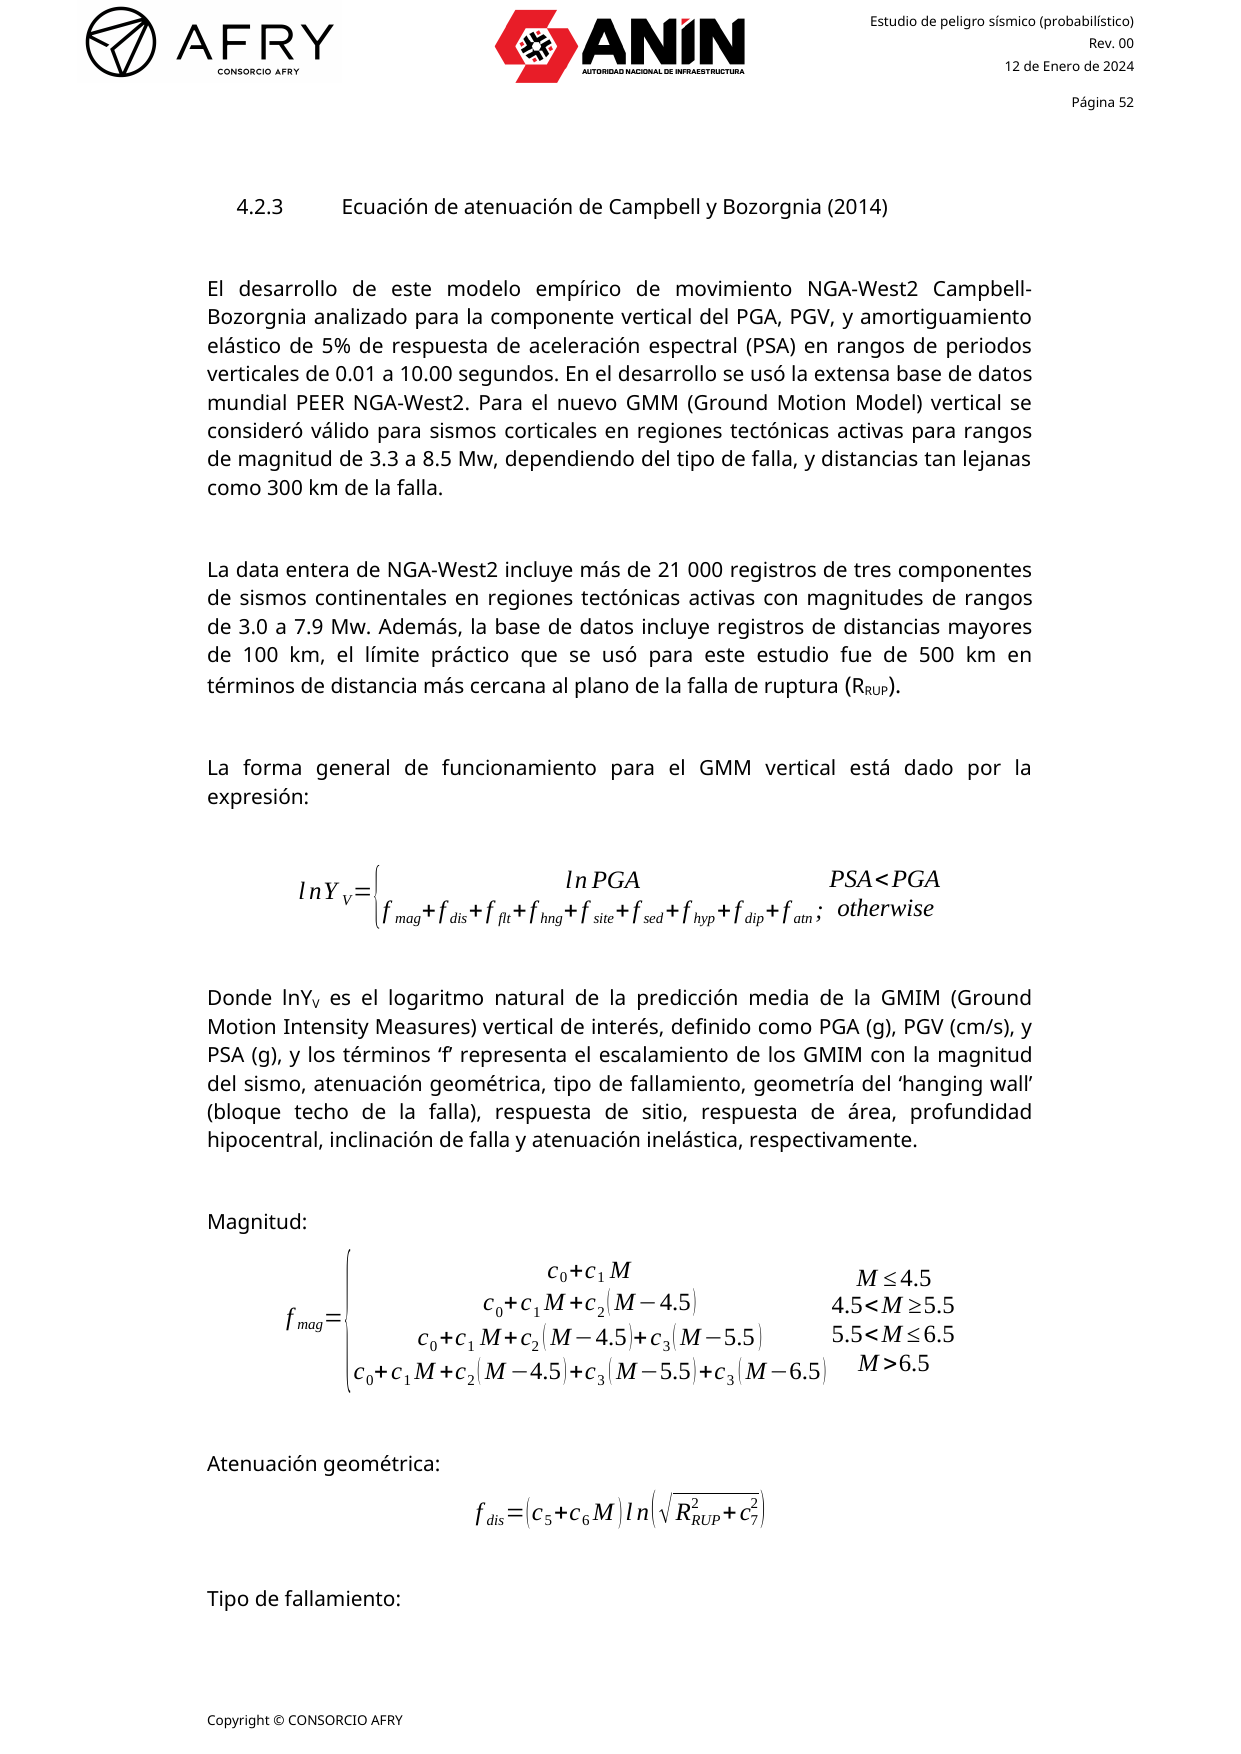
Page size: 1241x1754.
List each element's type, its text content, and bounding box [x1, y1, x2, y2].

text La forma general de funcionamiento para el GMM vertical está dado por la expresión: [207, 753, 1033, 810]
text Tipo de fallamiento: [207, 1584, 1033, 1613]
text El desarrollo de este modelo empírico de movimiento NGA-West2 Campbell-Bozorgnia analizado para la componente vertical del PGA, PGV, y amortiguamiento elástico de 5% de respuesta de aceleración espectral (PSA) en rangos de periodos verticales de 0.01 a 10.00 segundos. En el desarrollo se usó la extensa base de datos mundial PEER NGA-West2. Para el nuevo GMM (Ground Motion Model) vertical se consideró válido para sismos corticales en regiones tectónicas activas para rangos de magnitud de 3.3 a 8.5 Mw, dependiendo del tipo de falla, y distancias tan lejanas como 300 km de la falla. [207, 274, 1033, 501]
text La data entera de NGA-West2 incluye más de 21 000 registros de tres componentes de sismos continentales en regiones tectónicas activas con magnitudes de rangos de 3.0 a 7.9 Mw. Además, la base de datos incluye registros de distancias mayores de 100 km, el límite práctico que se usó para este estudio fue de 500 km en términos de distancia más cercana al plano de la falla de ruptura (RRUP). [207, 555, 1033, 700]
text Atenuación geométrica: [207, 1449, 1033, 1477]
picture [76, 0, 343, 83]
text Magnitud: [207, 1207, 1033, 1236]
picture [493, 7, 747, 85]
text Donde lnYV es el logaritmo natural de la predicción media de la GMIM (Ground Motion Intensity Measures) vertical de interés, definido como PGA (g), PGV (cm/s), y PSA (g), y los términos ‘f’ representa el escalamiento de los GMIM con la magnitud del sismo, atenuación geométrica, tipo de fallamiento, geometría del ‘hanging wall’ (bloque techo de la falla), respuesta de sitio, respuesta de área, profundidad hipocentral, inclinación de falla y atenuación inelástica, respectivamente. [207, 983, 1033, 1154]
subtitle Ecuación de atenuación de Campbell y Bozorgnia (2014) [236, 192, 1033, 221]
